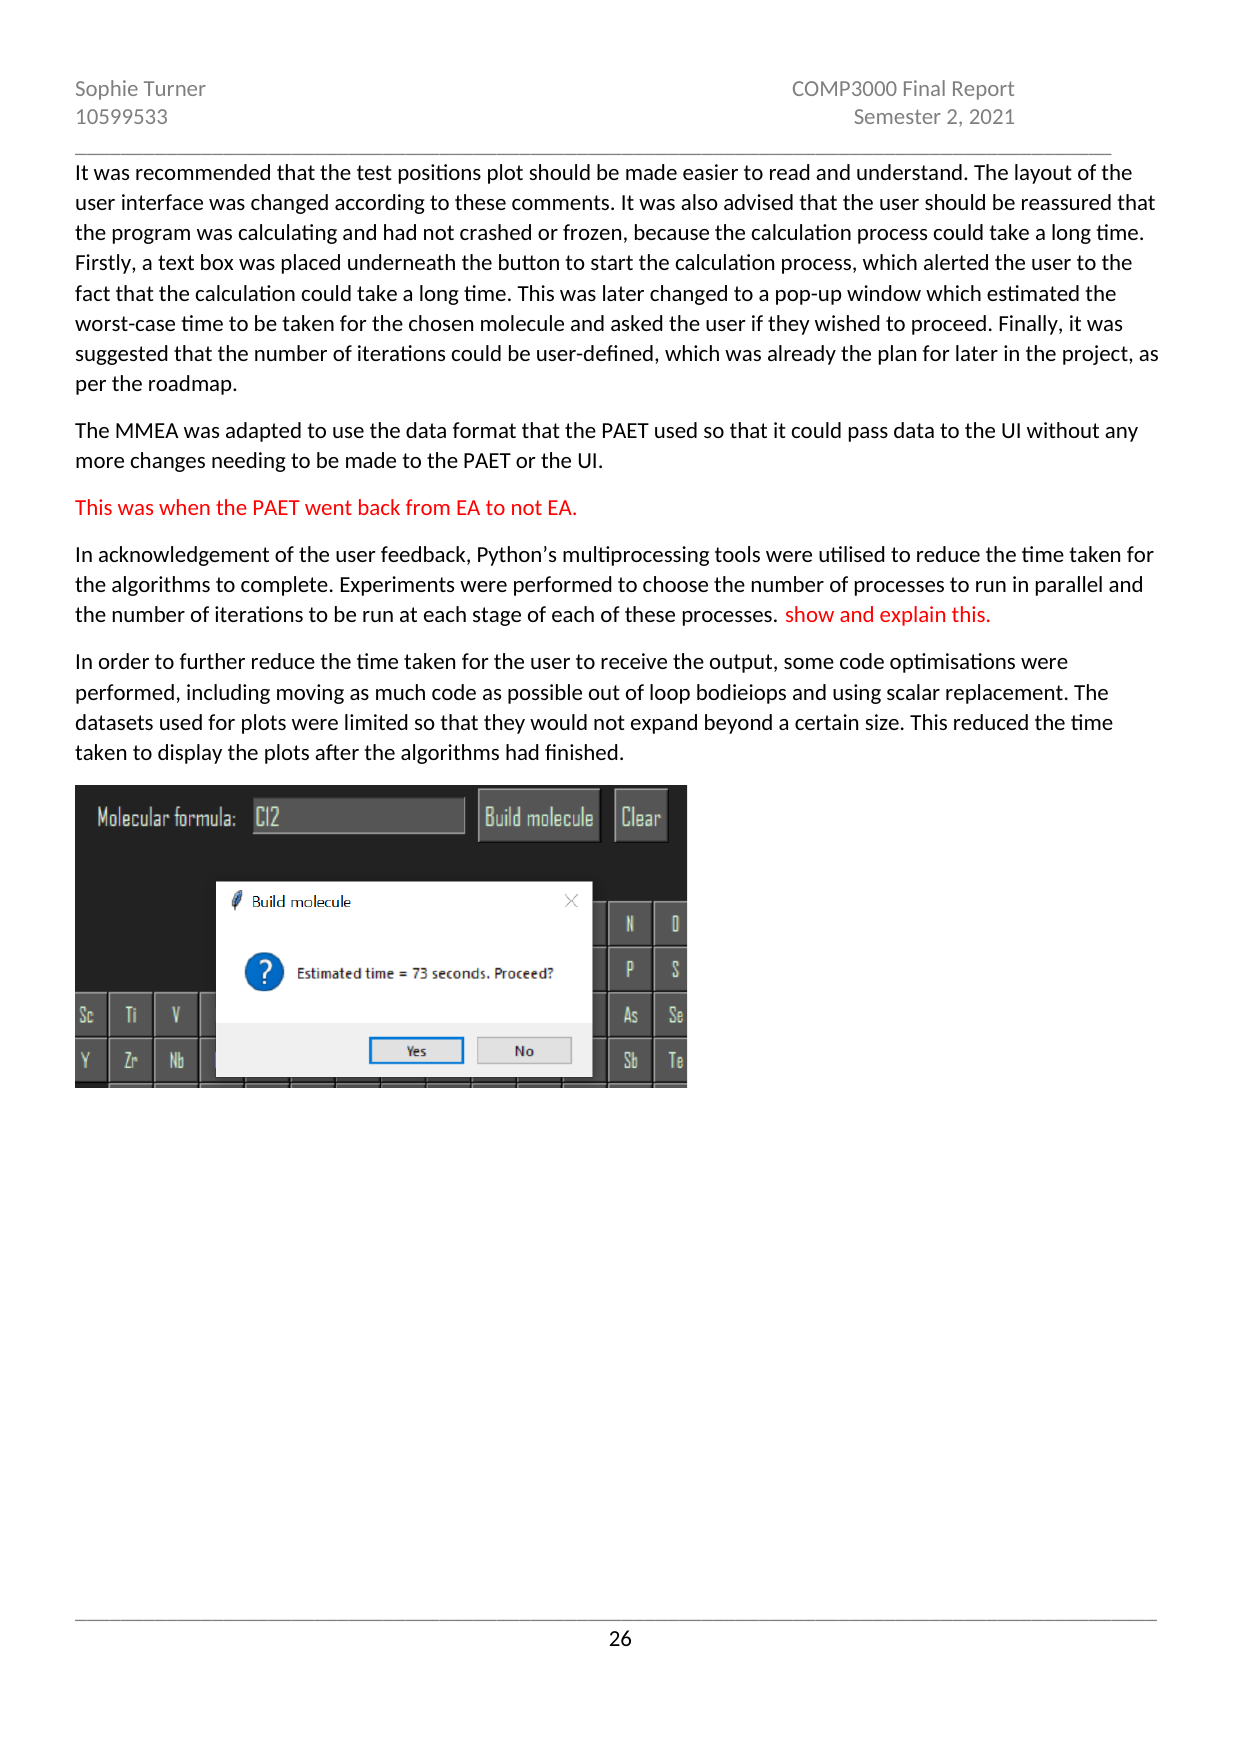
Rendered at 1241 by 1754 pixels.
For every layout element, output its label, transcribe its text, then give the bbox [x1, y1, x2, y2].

text In order to further reduce the time taken for the user to receive the output, some code optimisations were performed, including moving as much code as possible out of loop bodieiops and using scalar replacement. The datasets used for plots were limited so that they would not expand beyond a certain size. This reduced the time taken to display the plots after the algorithms had finished. [75, 647, 1165, 766]
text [75, 158, 1165, 397]
picture [75, 785, 688, 1088]
text The MMEA was adapted to use the data format that the PAET used so that it could pass data to the UI without any more changes needing to be made to the PAET or the UI. [75, 416, 1165, 474]
text This was when the PAET went back from EA to not EA. [75, 493, 1165, 521]
text In acknowledgement of the user feedback, Python’s multiprocessing tools were utilised to reduce the time taken for the algorithms to complete. Experiments were performed to choose the number of processes to run in parallel and the number of iterations to be run at each stage of each of these processes. show and explain this. [75, 540, 1165, 628]
